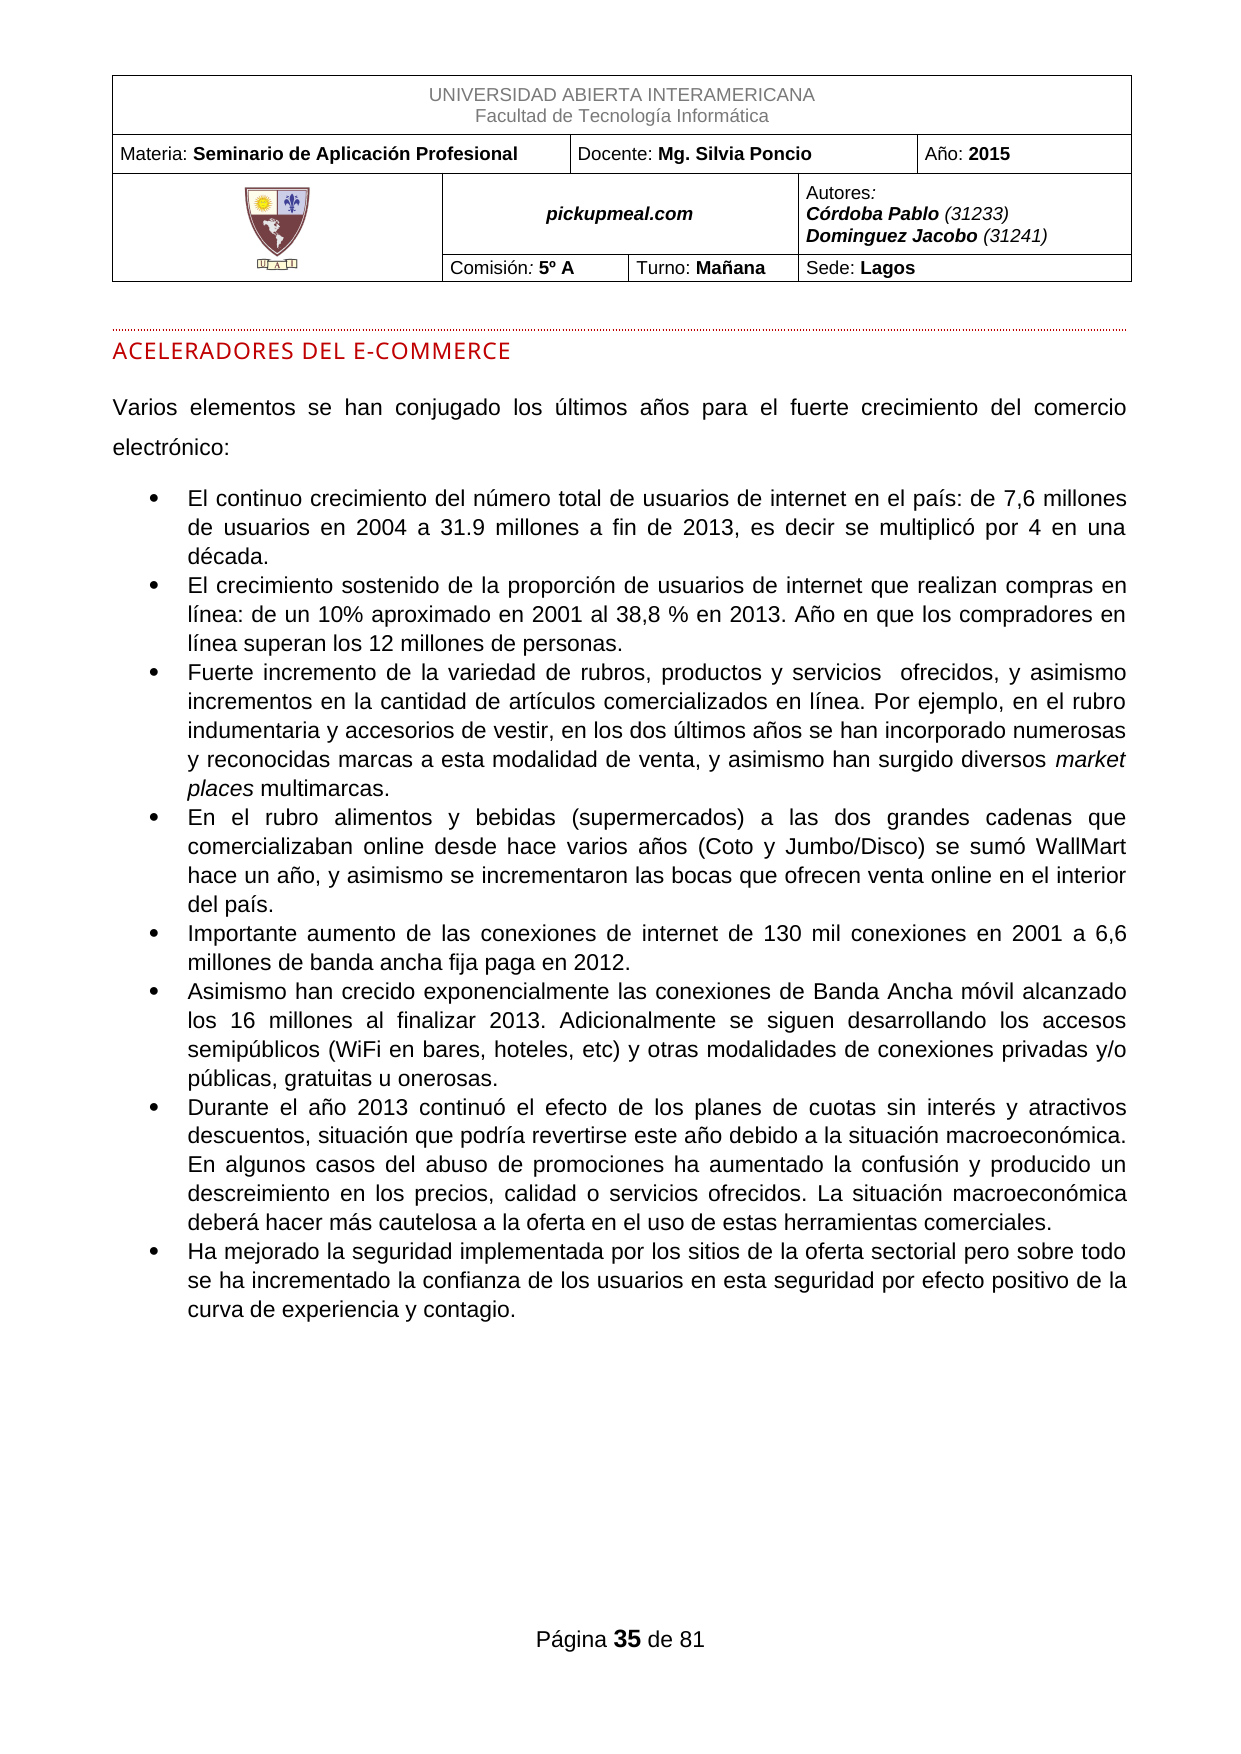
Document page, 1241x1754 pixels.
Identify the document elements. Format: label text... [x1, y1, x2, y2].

text Varios elementos se han conjugado los últimos años para el fuerte crecimiento del comercio electrónico: [112, 394, 1128, 460]
list Fuerte incremento de la variedad de rubros, productos y servicios ofrecidos, y asimismo incrementos en la cantidad de artículos comercializados en línea. Por ejemplo, en el rubro indumentaria y accesorios de vestir, en los dos últimos años se han incorporado numerosas y reconocidas marcas a esta modalidad de venta, y asimismo han surgido diversos market places multimarcas. [150, 659, 1128, 801]
list Durante el año 2013 continuó el efecto de los planes de cuotas sin interés y atractivos descuentos, situación que podría revertirse este año debido a la situación macroeconómica. En algunos casos del abuso de promociones ha aumentado la confusión y producido un descreimiento en los precios, calidad o servicios ofrecidos. La situación macroeconómica deberá hacer más cautelosa a la oferta en el uso de estas herramientas comerciales. [150, 1093, 1128, 1236]
list Ha mejorado la seguridad implementada por los sitios de la oferta sectorial pero sobre todo se ha incrementado la confianza de los usuarios en esta seguridad por efecto positivo de la curva de experiencia y contagio. [150, 1238, 1128, 1323]
list En el rubro alimentos y bebidas (supermercados) a las dos grandes cadenas que comercializaban online desde hace varios años (Coto y Jumbo/Disco) se sumó WallMart hace un año, y asimismo se incrementaron las bocas que ofrecen venta online en el interior del país. [150, 804, 1128, 917]
list El continuo crecimiento del número total de usuarios de internet en el país: de 7,6 millones de usuarios en 2004 a 31.9 millones a fin de 2013, es decir se multiplicó por 4 en una década. [150, 485, 1128, 570]
list El crecimiento sostenido de la proporción de usuarios de internet que realizan compras en línea: de un 10% aproximado en 2001 al 38,8 % en 2013. Año en que los compradores en línea superan los 12 millones de personas. [150, 572, 1128, 657]
picture [230, 182, 325, 273]
list Asimismo han crecido exponencialmente las conexiones de Banda Ancha móvil alcanzado los 16 millones al finalizar 2013. Adicionalmente se siguen desarrollando los accesos semipúblicos (WiFi en bares, hoteles, etc) y otras modalidades de conexiones privadas y/o públicas, gratuitas u onerosas. [150, 978, 1128, 1091]
subtitle Aceleradores del e-commerce [112, 329, 1128, 366]
list Importante aumento de las conexiones de internet de 130 mil conexiones en 2001 a 6,6 millones de banda ancha fija paga en 2012. [150, 920, 1128, 975]
